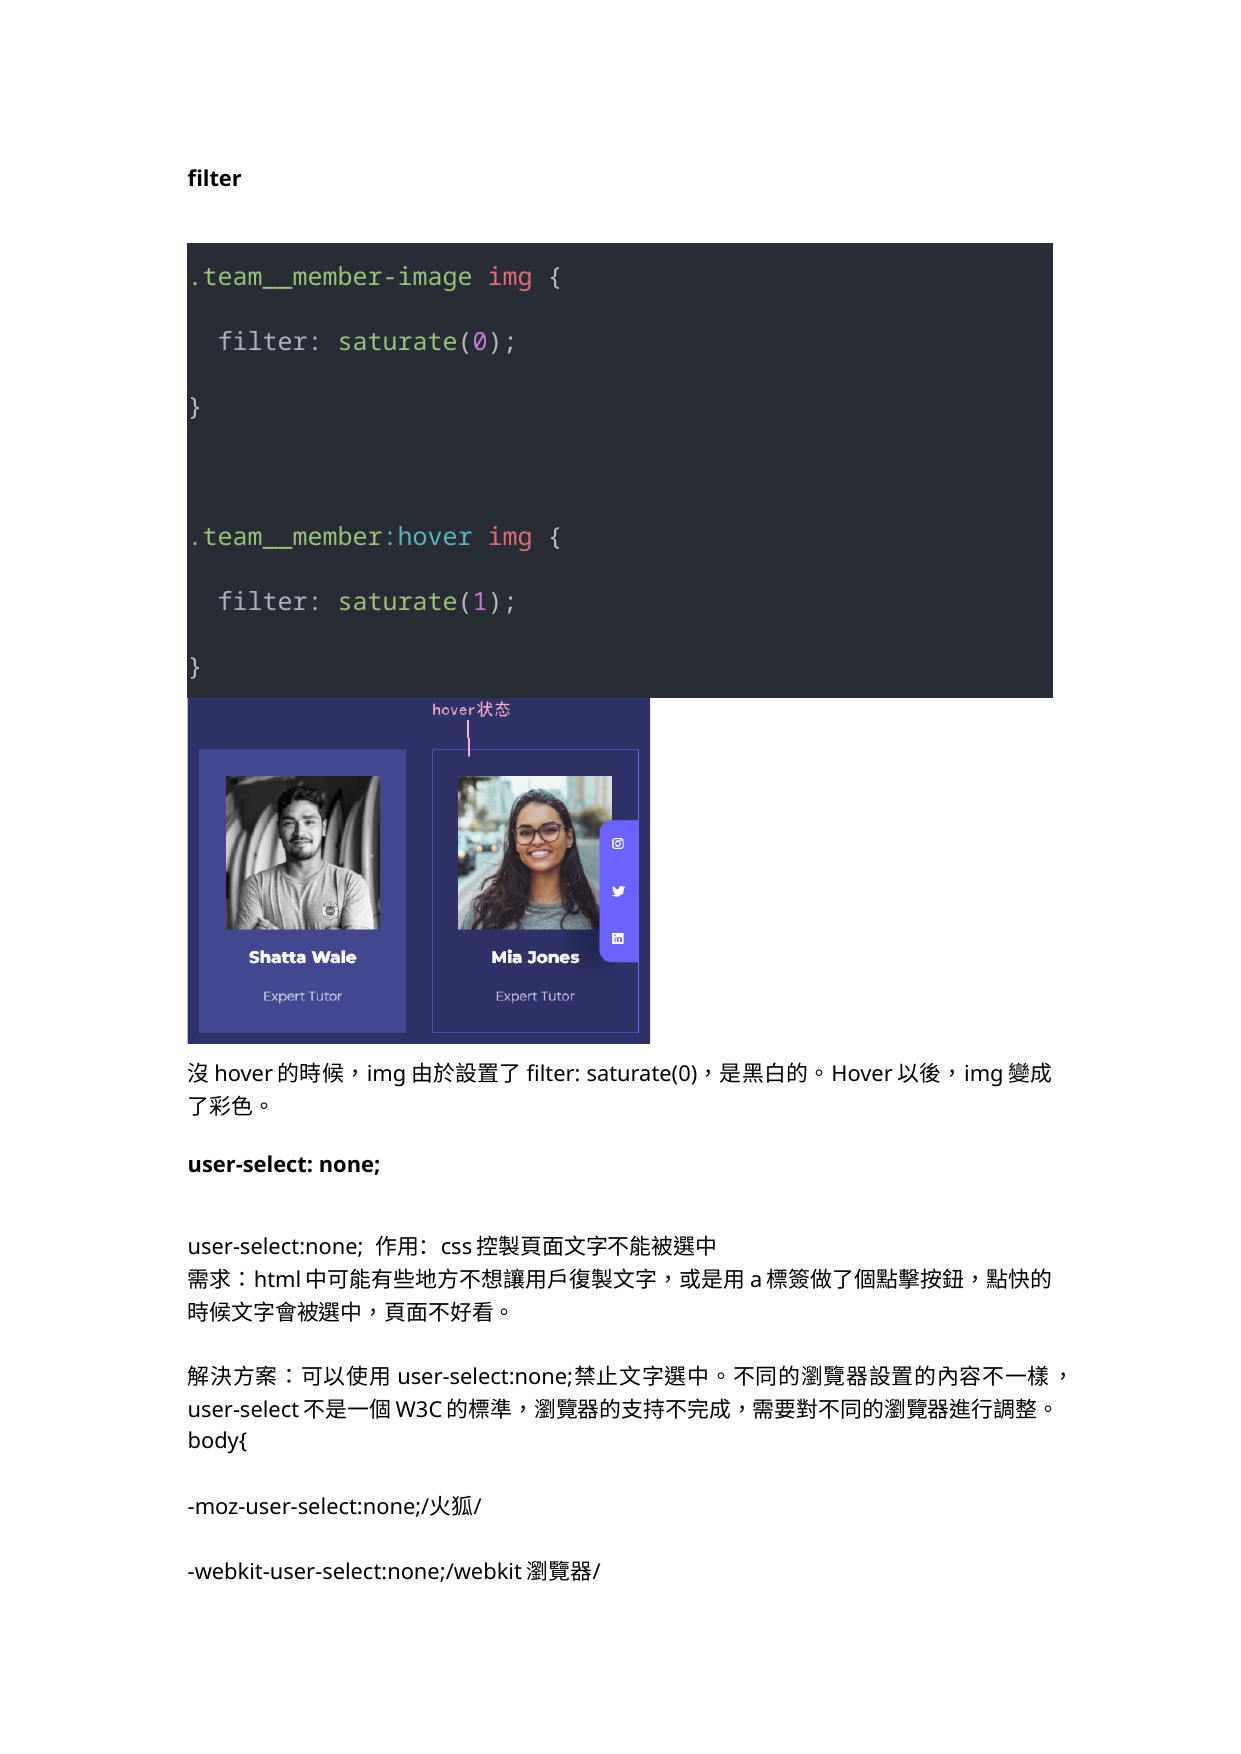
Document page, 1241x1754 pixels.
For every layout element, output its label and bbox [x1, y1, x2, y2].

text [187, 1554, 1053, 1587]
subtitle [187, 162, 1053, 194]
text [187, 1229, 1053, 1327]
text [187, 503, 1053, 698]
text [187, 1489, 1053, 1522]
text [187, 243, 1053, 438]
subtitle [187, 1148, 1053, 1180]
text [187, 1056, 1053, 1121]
picture [187, 698, 650, 1044]
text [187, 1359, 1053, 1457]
